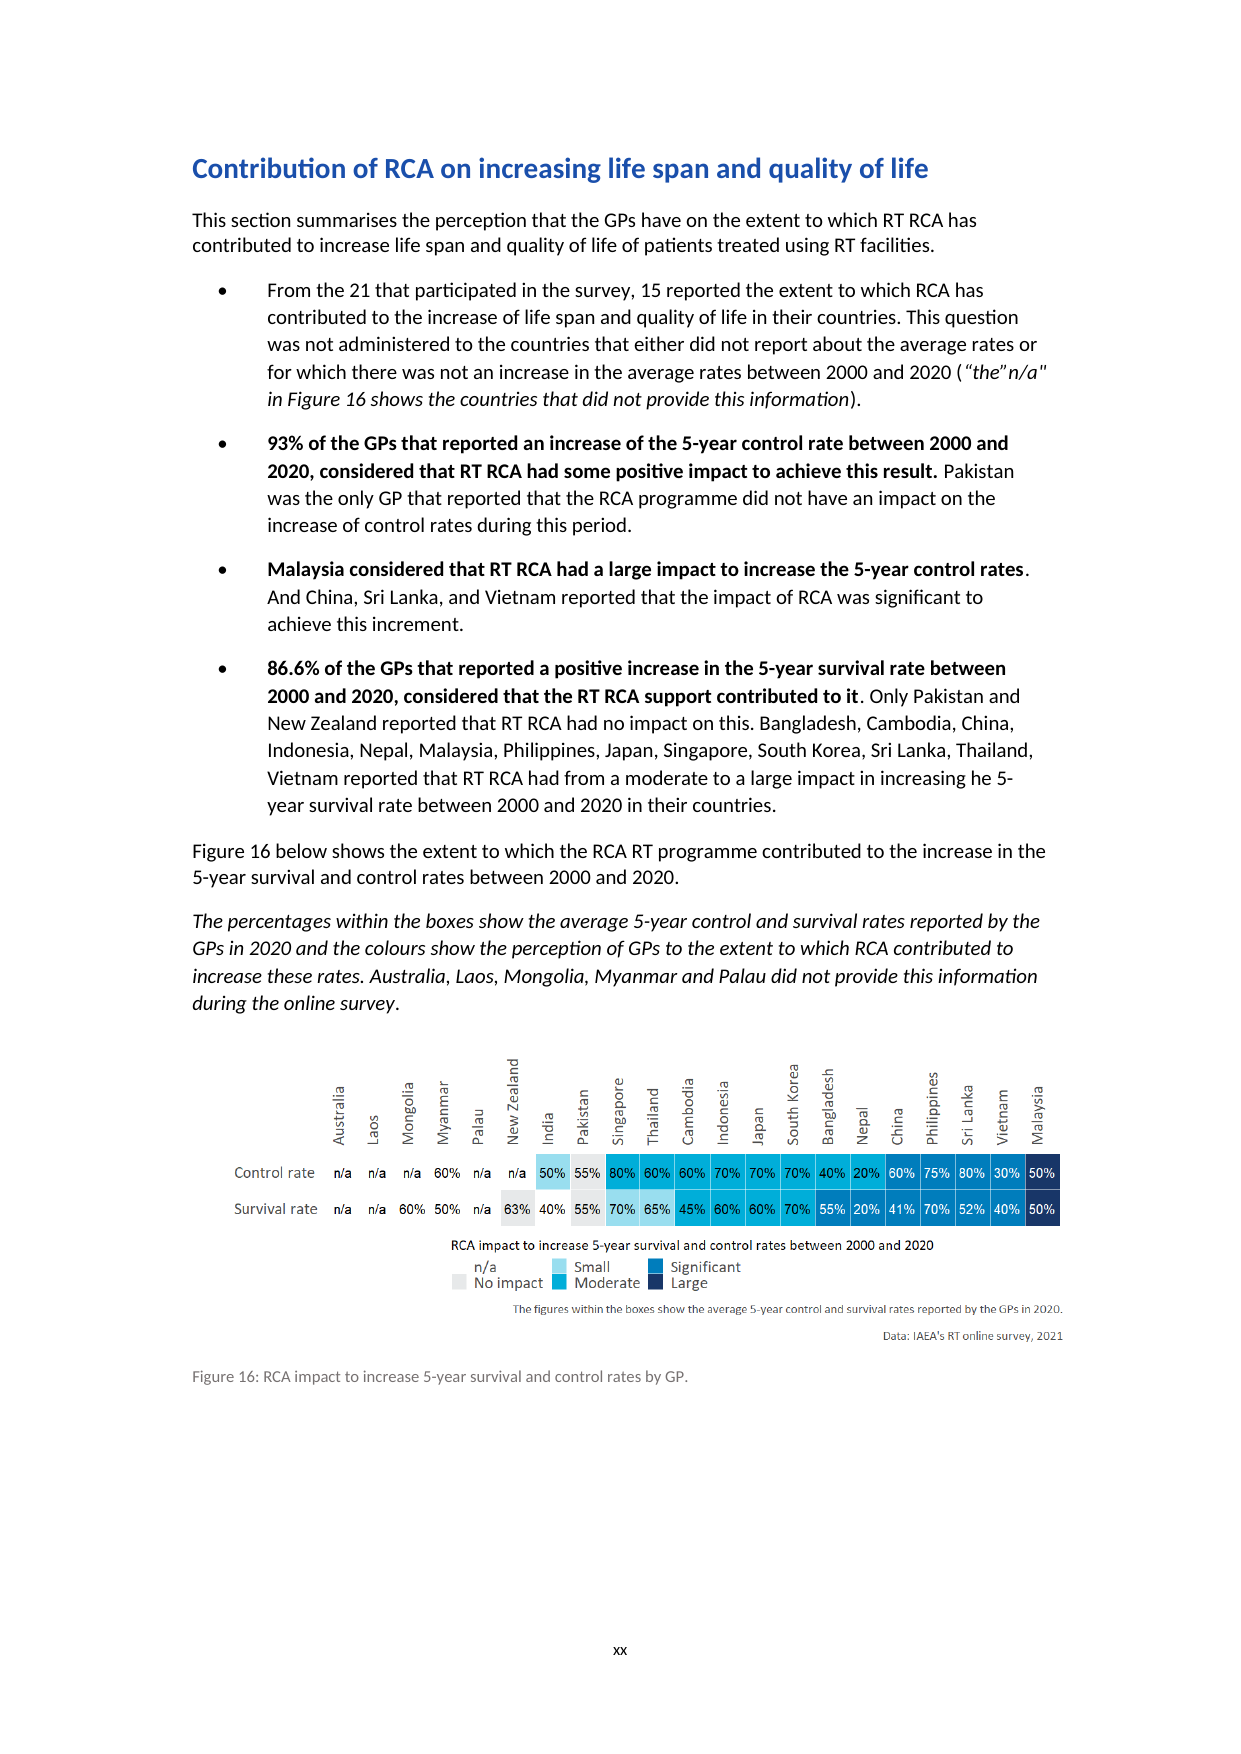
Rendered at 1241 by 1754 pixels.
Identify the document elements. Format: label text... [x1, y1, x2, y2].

list 86.6% of the GPs that reported a positive increase in the 5-year survival rate between 2000 and 2020, considered that the RT RCA support contributed to it. Only Pakistan and New Zealand reported that RT RCA had no impact on this. Bangladesh, Cambodia, China, Indonesia, Nepal, Malaysia, Philippines, Japan, Singapore, South Korea, Sri Lanka, Thailand, Vietnam reported that RT RCA had from a moderate to a large impact in increasing he 5-year survival rate between 2000 and 2020 in their countries. [217, 656, 1048, 818]
text This section summarises the perception that the GPs have on the extent to which RT RCA has contributed to increase life span and quality of life of patients treated using RT facilities. [192, 207, 1048, 258]
text Figure 16: RCA impact to increase 5-year survival and control rates by GP. [192, 1366, 1048, 1387]
text The percentages within the boxes show the average 5-year control and survival rates reported by the GPs in 2020 and the colours show the perception of GPs to the extent to which RCA contributed to increase these rates. Australia, Laos, Mongolia, Myanmar and Palau did not provide this information during the online survey. [192, 908, 1048, 1016]
list 93% of the GPs that reported an increase of the 5-year control rate between 2000 and 2020, considered that RT RCA had some positive impact to achieve this result. Pakistan was the only GP that reported that the RCA programme did not have an impact on the increase of control rates during this period. [217, 430, 1048, 538]
list Malaysia considered that RT RCA had a large impact to increase the 5-year control rates. And China, Sri Lanka, and Vietnam reported that the impact of RCA was significant to achieve this increment. [217, 557, 1048, 637]
list From the 21 that participated in the survey, 15 reported the extent to which RCA has contributed to the increase of life span and quality of life in their countries. This question was not administered to the countries that either did not report about the average rates or for which there was not an increase in the average rates between 2000 and 2020 (“the”n/a" in Figure 16 shows the countries that did not provide this information). [217, 277, 1048, 412]
picture [210, 1034, 1068, 1346]
text Figure 16 below shows the extent to which the RCA RT programme contributed to the increase in the 5-year survival and control rates between 2000 and 2020. [192, 839, 1048, 889]
subtitle Contribution of RCA on increasing life span and quality of life [192, 150, 1048, 186]
